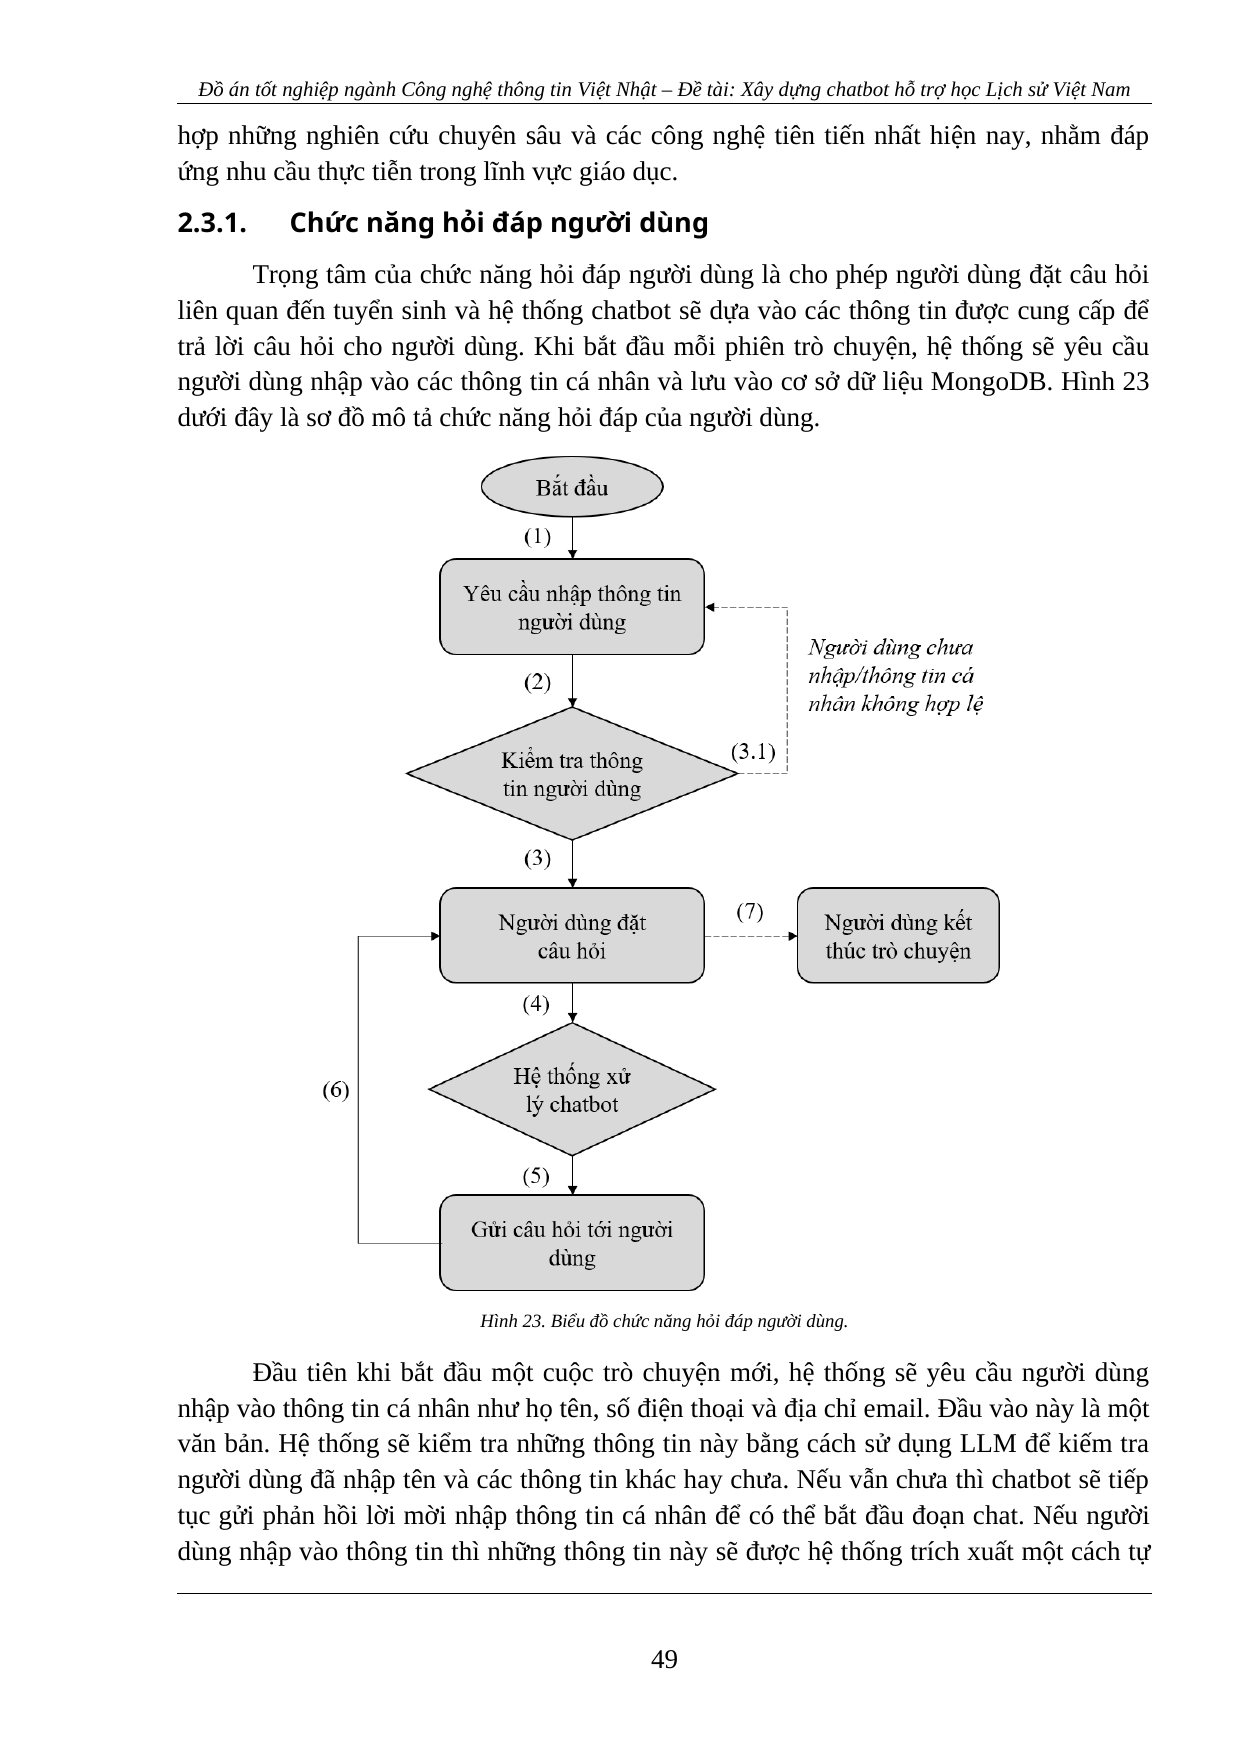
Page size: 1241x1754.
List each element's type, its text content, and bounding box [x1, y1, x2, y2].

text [177, 119, 1152, 186]
subtitle Chức năng hỏi đáp người dùng [177, 203, 1152, 240]
picture [295, 449, 1034, 1294]
text Hình 23. Biểu đồ chức năng hỏi đáp người dùng. [177, 1310, 1152, 1332]
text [177, 1356, 1152, 1566]
text Trọng tâm của chức năng hỏi đáp người dùng là cho phép người dùng đặt câu hỏi liên quan đến tuyển sinh và hệ thống chatbot sẽ dựa vào các thông tin được cung cấp để trả lời câu hỏi cho người dùng. Khi bắt đầu mỗi phiên trò chuyện, hệ thống sẽ yêu cầu người dùng nhập vào các thông tin cá nhân và lưu vào cơ sở dữ liệu MongoDB. Hình 23 dưới đây là sơ đồ mô tả chức năng hỏi đáp của người dùng. [177, 258, 1152, 432]
